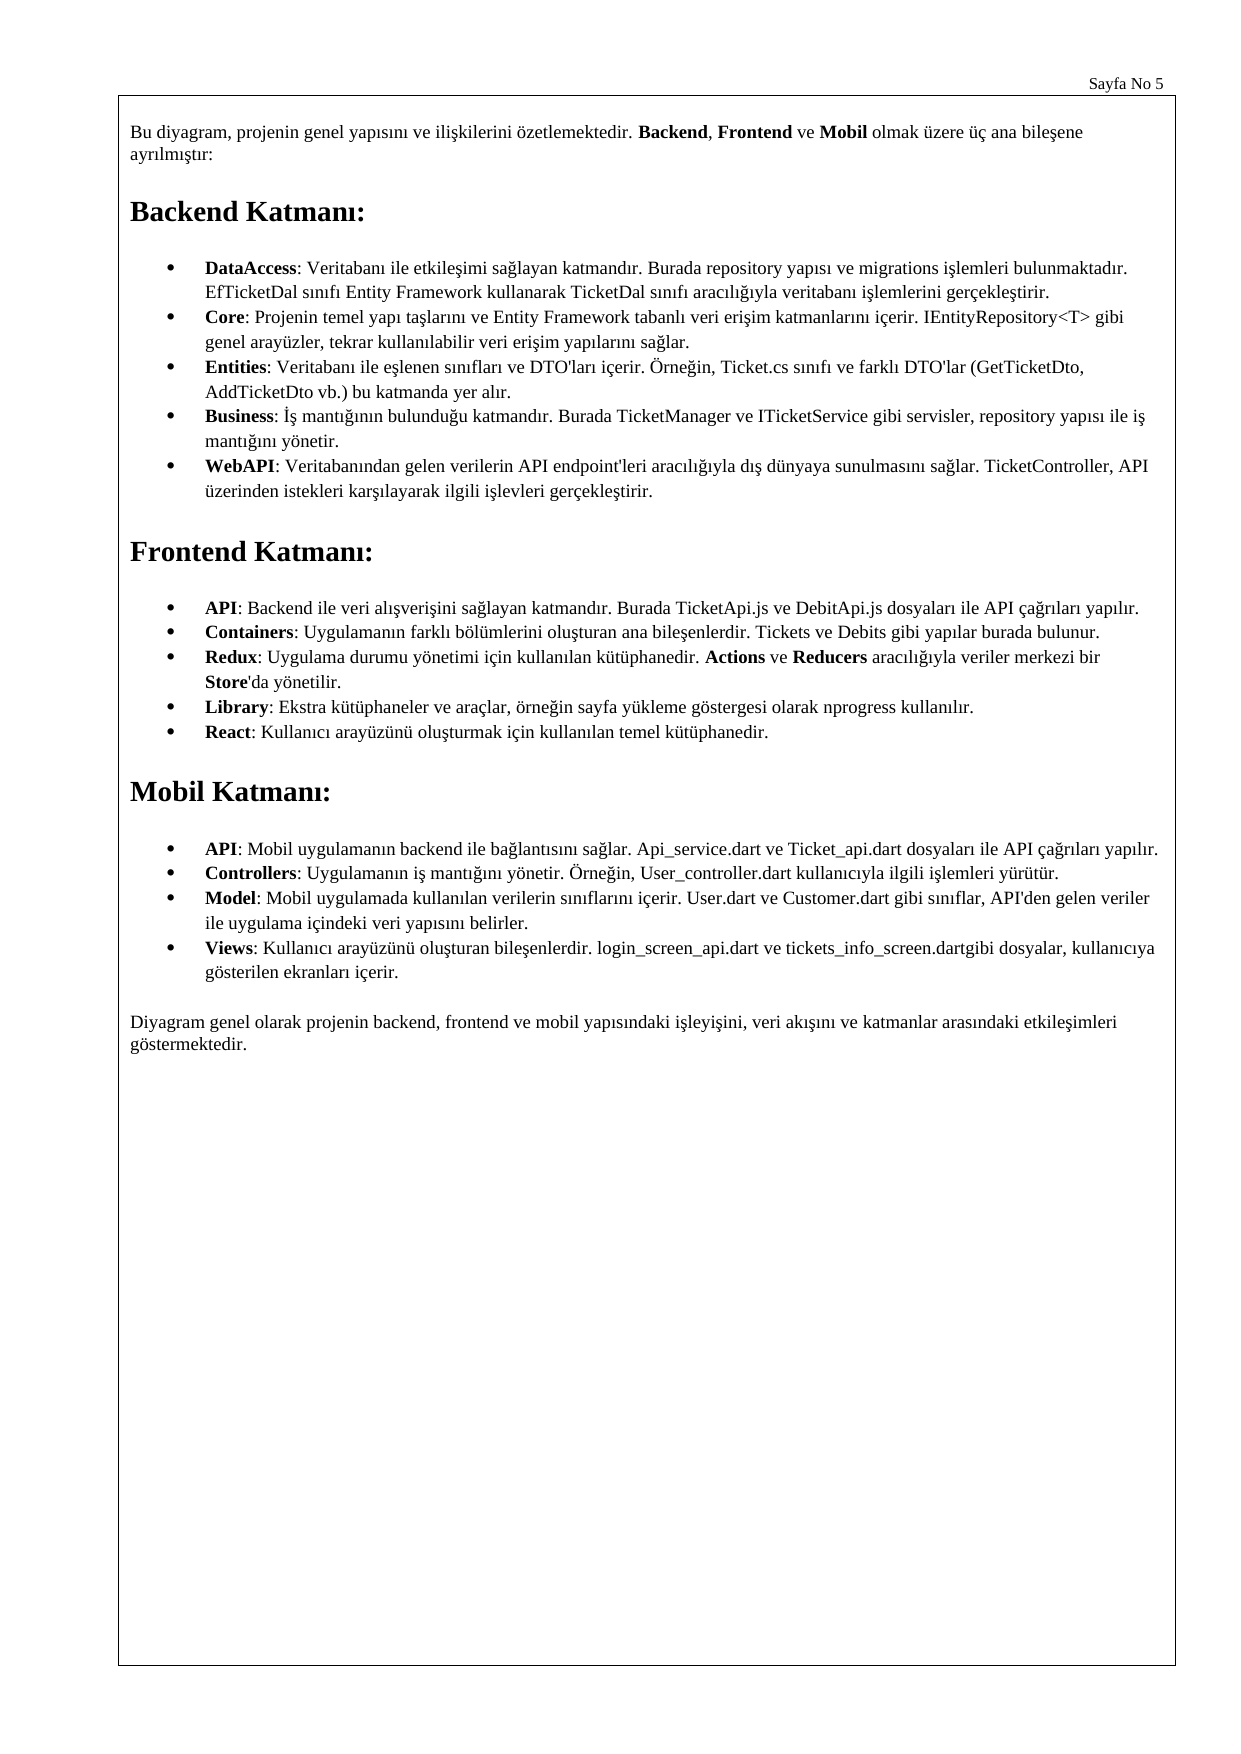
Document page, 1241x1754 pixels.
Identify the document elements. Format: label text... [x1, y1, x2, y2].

table_header Bu diyagram, projenin genel yapısını ve ilişkilerini özetlemektedir. Backend, Frontend ve Mobil olmak üzere üç ana bileşene ayrılmıştır: Backend Katmanı: DataAccess: Veritabanı ile etkileşimi sağlayan katmandır. Burada repository yapısı ve migrations işlemleri bulunmaktadır. EfTicketDal sınıfı Entity Framework kullanarak TicketDal sınıfı aracılığıyla veritabanı işlemlerini gerçekleştirir. Core: Projenin temel yapı taşlarını ve Entity Framework tabanlı veri erişim katmanlarını içerir. IEntityRepository<T> gibi genel arayüzler, tekrar kullanılabilir veri erişim yapılarını sağlar. Entities: Veritabanı ile eşlenen sınıfları ve DTO'ları içerir. Örneğin, Ticket.cs sınıfı ve farklı DTO'lar (GetTicketDto, AddTicketDto vb.) bu katmanda yer alır. Business: İş mantığının bulunduğu katmandır. Burada TicketManager ve ITicketService gibi servisler, repository yapısı ile iş mantığını yönetir. WebAPI: Veritabanından gelen verilerin API endpoint'leri aracılığıyla dış dünyaya sunulmasını sağlar. TicketController, API üzerinden istekleri karşılayarak ilgili işlevleri gerçekleştirir. Frontend Katmanı: API: Backend ile veri alışverişini sağlayan katmandır. Burada TicketApi.js ve DebitApi.js dosyaları ile API çağrıları yapılır. Containers: Uygulamanın farklı bölümlerini oluşturan ana bileşenlerdir. Tickets ve Debits gibi yapılar burada bulunur. Redux: Uygulama durumu yönetimi için kullanılan kütüphanedir. Actions ve Reducers aracılığıyla veriler merkezi bir Store'da yönetilir. Library: Ekstra kütüphaneler ve araçlar, örneğin sayfa yükleme göstergesi olarak nprogress kullanılır. React: Kullanıcı arayüzünü oluşturmak için kullanılan temel kütüphanedir. Mobil Katmanı: API: Mobil uygulamanın backend ile bağlantısını sağlar. Api_service.dart ve Ticket_api.dart dosyaları ile API çağrıları yapılır. Controllers: Uygulamanın iş mantığını yönetir. Örneğin, User_controller.dart kullanıcıyla ilgili işlemleri yürütür. Model: Mobil uygulamada kullanılan verilerin sınıflarını içerir. User.dart ve Customer.dart gibi sınıflar, API'den gelen veriler ile uygulama içindeki veri yapısını belirler. Views: Kullanıcı arayüzünü oluşturan bileşenlerdir. login_screen_api.dart ve tickets_info_screen.dartgibi dosyalar, kullanıcıya gösterilen ekranları içerir. Diyagram genel olarak projenin backend, frontend ve mobil yapısındaki işleyişini, veri akışını ve katmanlar arasındaki etkileşimleri göstermektedir. [119, 96, 1175, 1665]
text Sayfa No 5 [118, 74, 1163, 93]
